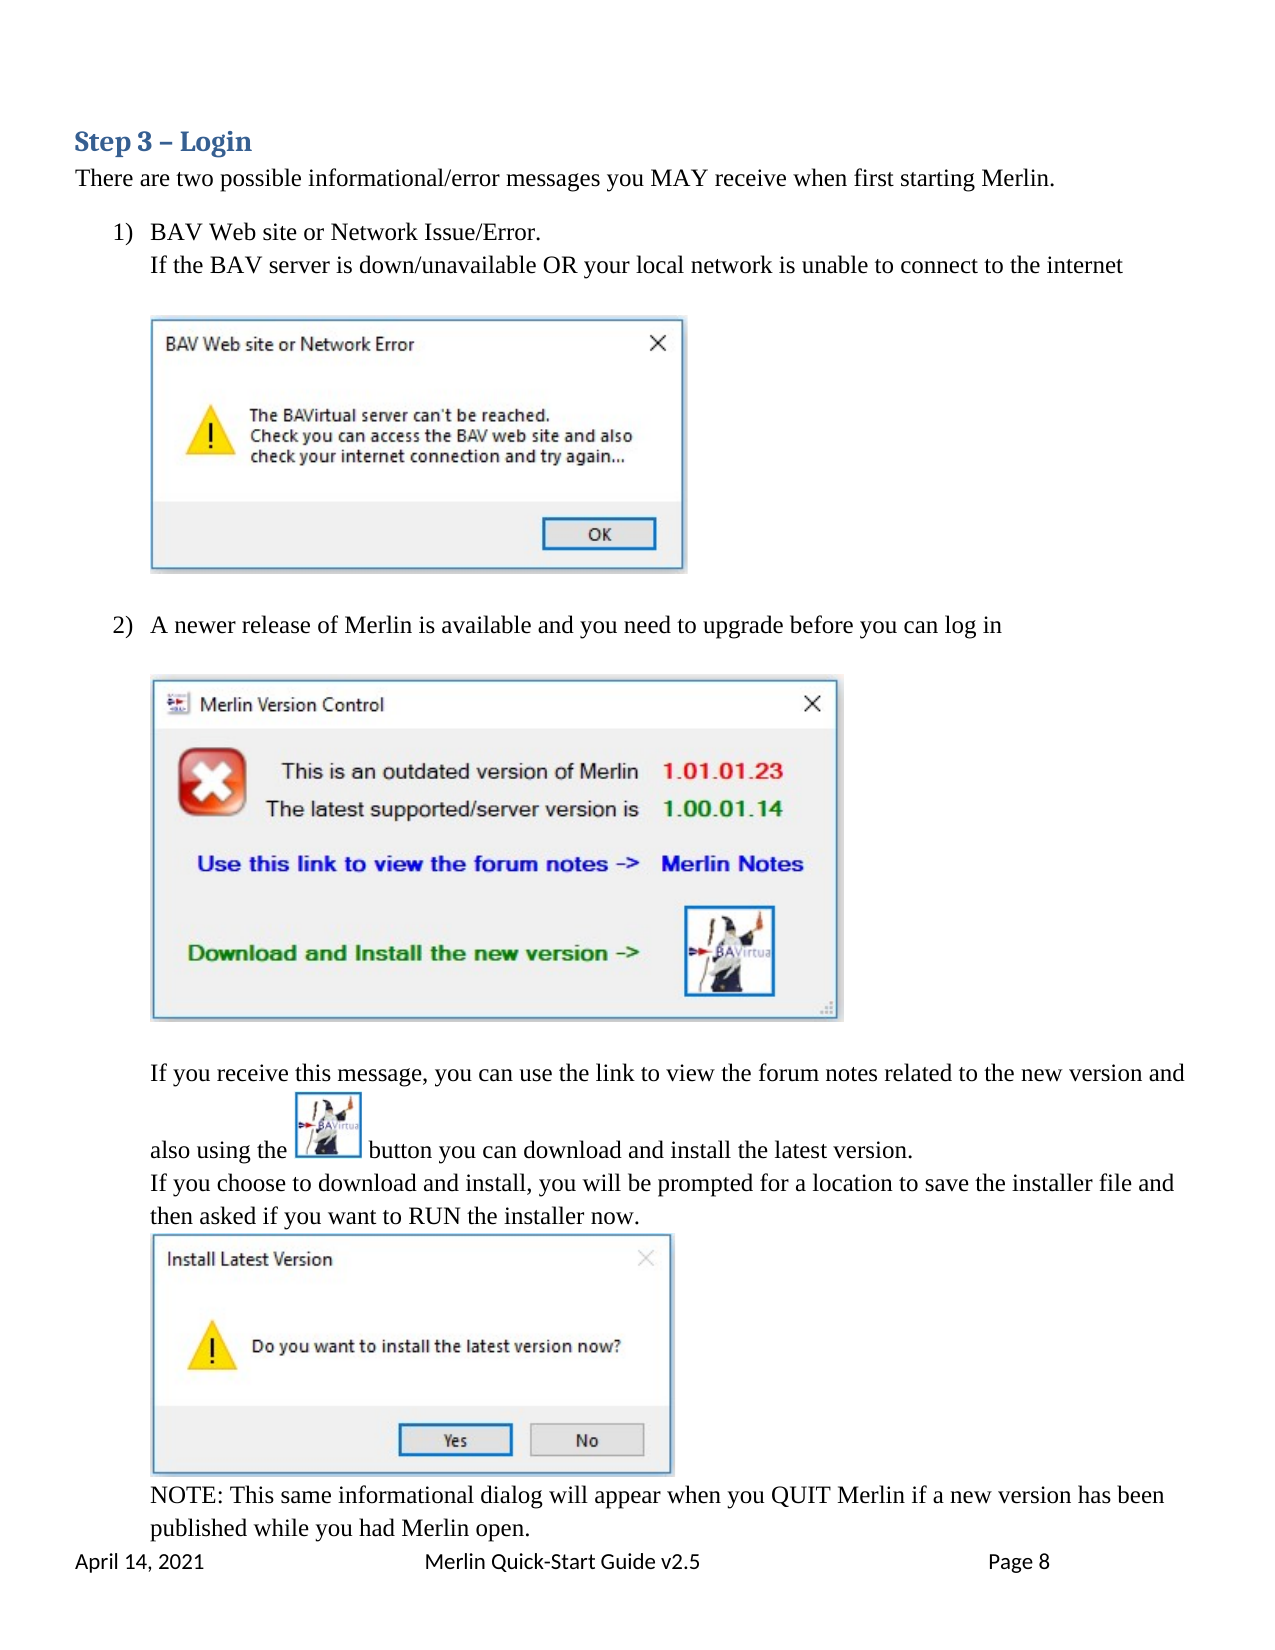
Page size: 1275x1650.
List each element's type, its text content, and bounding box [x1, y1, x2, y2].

picture [293, 1091, 363, 1159]
picture [150, 674, 844, 1022]
text There are two possible informational/error messages you MAY receive when first starting Merlin. [75, 163, 1200, 192]
subtitle Step 3 – Login [75, 125, 1200, 158]
picture [150, 1233, 675, 1477]
picture [150, 315, 688, 574]
